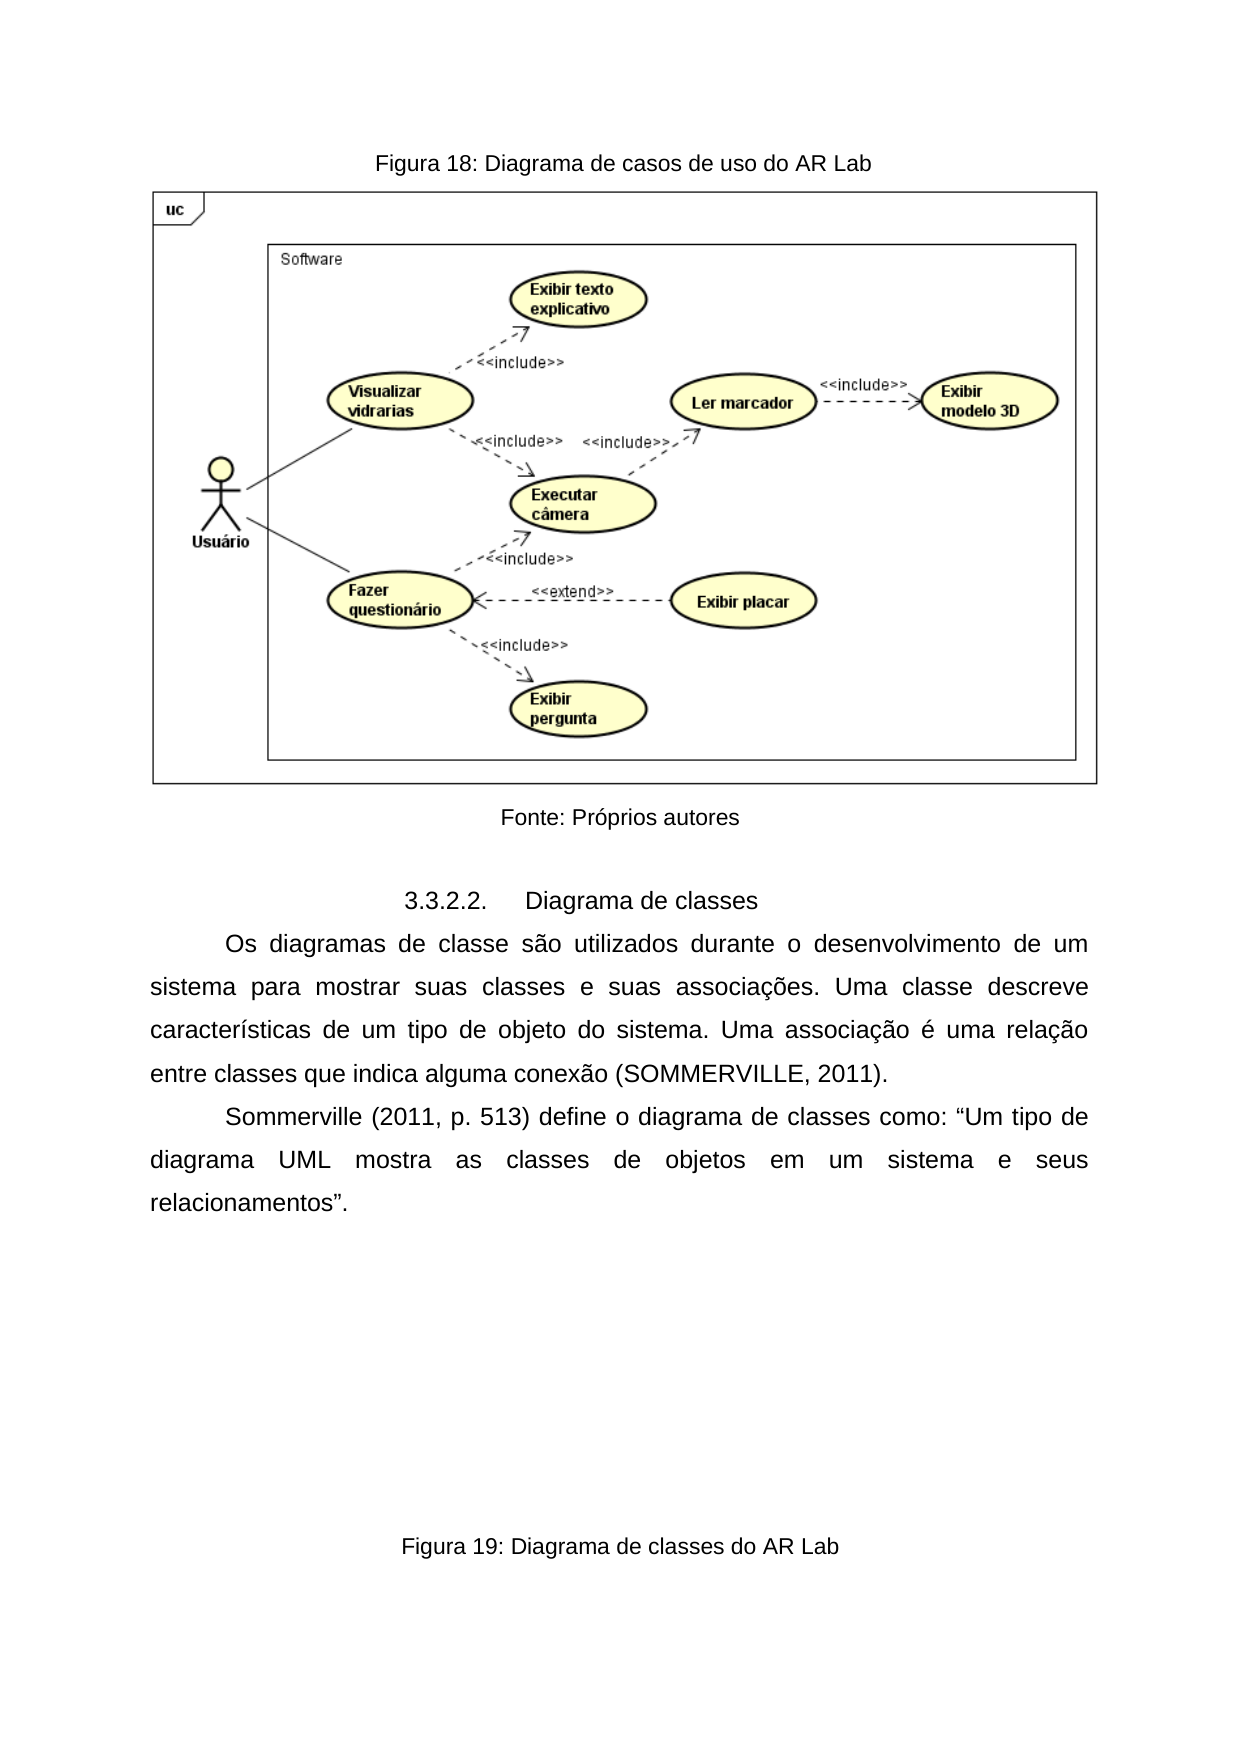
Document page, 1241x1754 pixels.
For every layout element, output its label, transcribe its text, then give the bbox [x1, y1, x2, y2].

text Sommerville (2011, p. 513) define o diagrama de classes como: “Um tipo de diagrama UML mostra as classes de objetos em um sistema e seus relacionamentos”. [150, 1102, 1090, 1217]
text Os diagramas de classe são utilizados durante o desenvolvimento de um sistema para mostrar suas classes e suas associações. Uma classe descreve características de um tipo de objeto do sistema. Uma associação é uma relação entre classes que indica alguma conexão (SOMMERVILLE, 2011). [150, 929, 1090, 1087]
text Figura 18: Diagrama de casos de uso do AR Lab [150, 150, 1090, 176]
list Diagrama de classes [487, 886, 1090, 915]
text Figura 19: Diagrama de classes do AR Lab [150, 1533, 1090, 1559]
picture [150, 189, 1104, 791]
text Fonte: Próprios autores [150, 803, 1090, 830]
